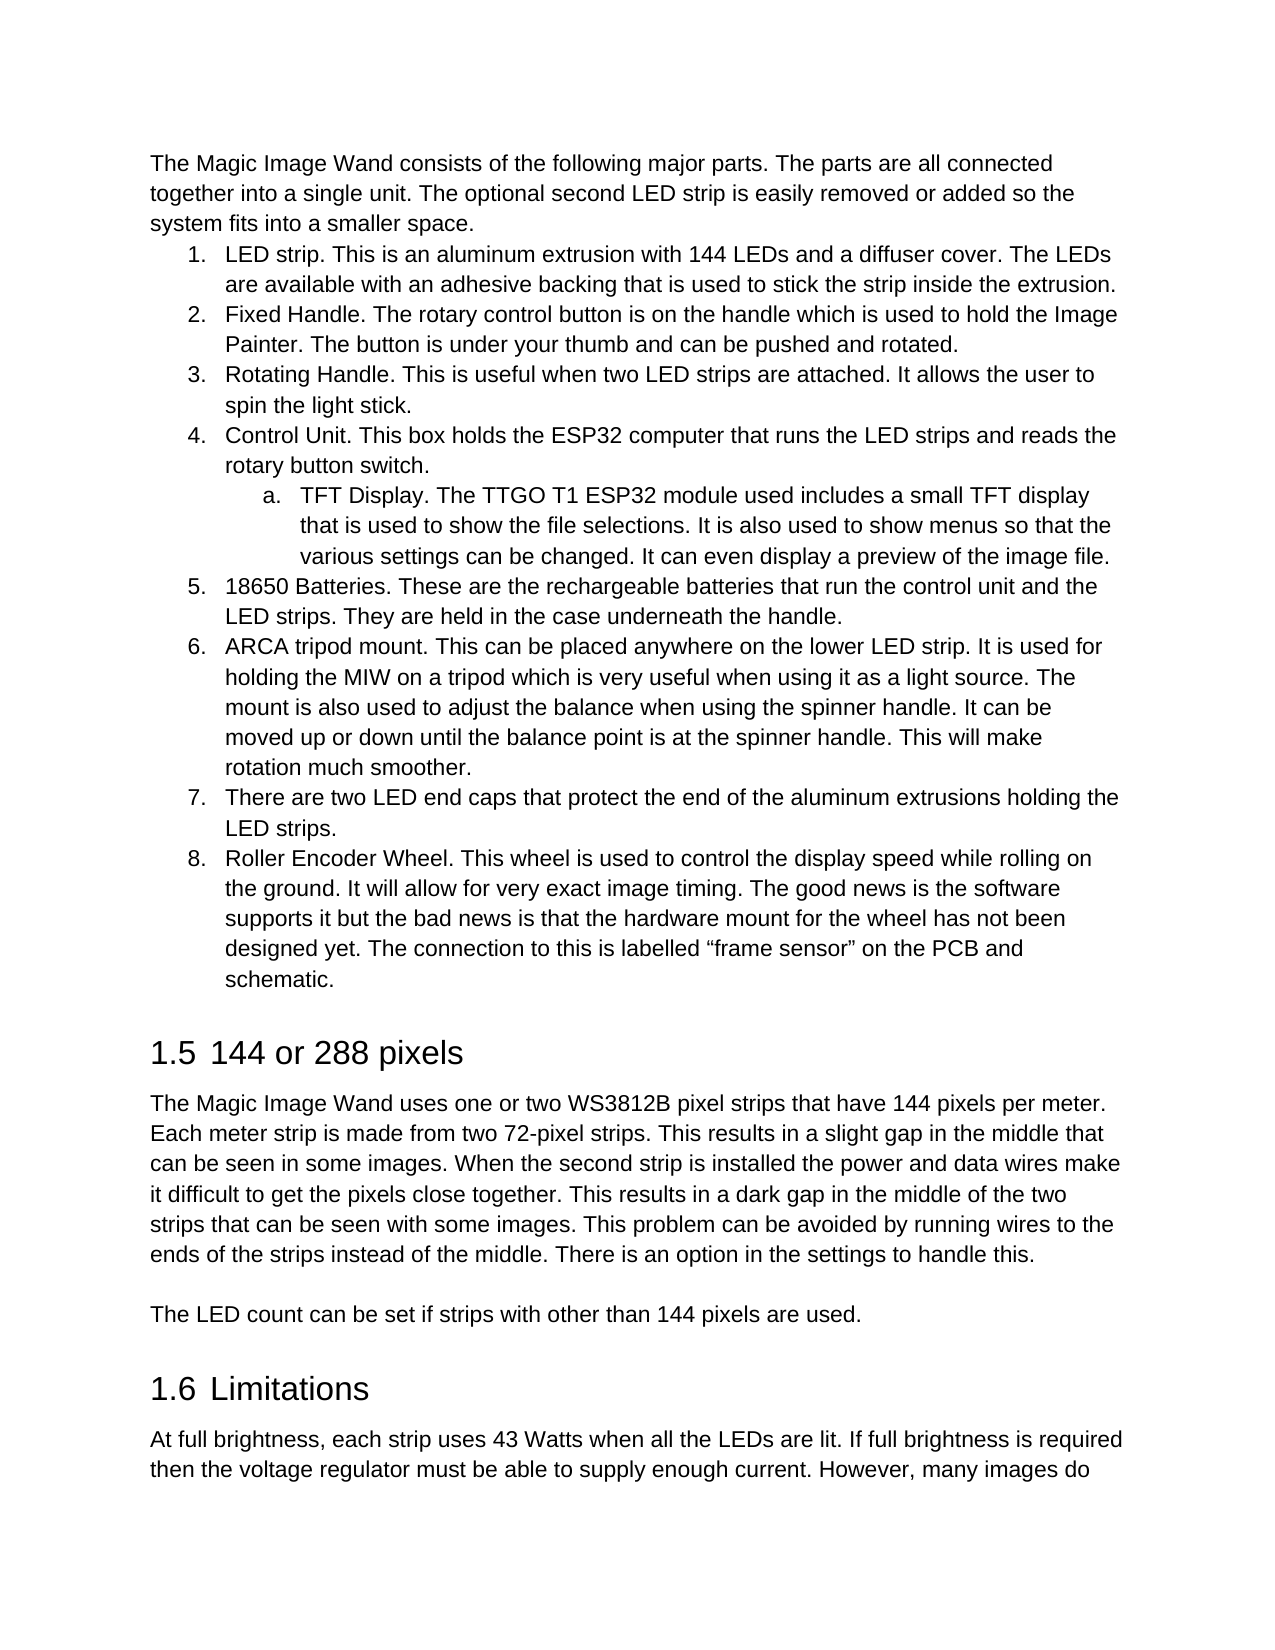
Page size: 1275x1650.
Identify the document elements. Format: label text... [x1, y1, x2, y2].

list Fixed Handle. The rotary control button is on the handle which is used to hold the Image Painter. The button is under your thumb and can be pushed and rotated. [187, 301, 1125, 358]
list There are two LED end caps that protect the end of the aluminum extrusions holding the LED strips. [187, 784, 1125, 841]
list Rotating Handle. This is useful when two LED strips are attached. It allows the user to spin the light stick. [187, 361, 1125, 418]
list 18650 Batteries. These are the rechargeable batteries that run the control unit and the LED strips. They are held in the case underneath the handle. [187, 573, 1125, 629]
text The Magic Image Wand uses one or two WS3812B pixel strips that have 144 pixels per meter. Each meter strip is made from two 72-pixel strips. This results in a slight gap in the middle that can be seen in some images. When the second strip is installed the power and data wires make it difficult to get the pixels close together. This results in a dark gap in the middle of the two strips that can be seen with some images. This problem can be avoided by running wires to the ends of the strips instead of the middle. There is an option in the settings to handle this. [150, 1090, 1125, 1267]
list ARCA tripod mount. This can be placed anywhere on the lower LED strip. It is used for holding the MIW on a tripod which is very useful when using it as a light source. The mount is also used to adjust the balance when using the spinner handle. It can be moved up or down until the balance point is at the spinner handle. This will make rotation much smoother. [187, 633, 1125, 781]
text The LED count can be set if strips with other than 144 pixels are used. [150, 1301, 1125, 1328]
list LED strip. This is an aluminum extrusion with 144 LEDs and a diffuser cover. The LEDs are available with an adhesive backing that is used to stick the strip inside the extrusion. [187, 241, 1125, 297]
subtitle Limitations [150, 1369, 1125, 1408]
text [150, 1426, 1125, 1482]
list Control Unit. This box holds the ESP32 computer that runs the LED strips and reads the rotary button switch. [187, 422, 1125, 478]
list TFT Display. The TTGO T1 ESP32 module used includes a small TFT display that is used to show the file selections. It is also used to show menus so that the various settings can be changed. It can even display a preview of the image file. [262, 482, 1125, 569]
text The Magic Image Wand consists of the following major parts. The parts are all connected together into a single unit. The optional second LED strip is easily removed or added so the system fits into a smaller space. [150, 150, 1125, 237]
list Roller Encoder Wheel. This wheel is used to control the display speed while rolling on the ground. It will allow for very exact image timing. The good news is the software supports it but the bad news is that the hardware mount for the wheel has not been designed yet. The connection to this is labelled “frame sensor” on the PCB and schematic. [187, 845, 1125, 992]
subtitle 144 or 288 pixels [150, 1033, 1125, 1072]
